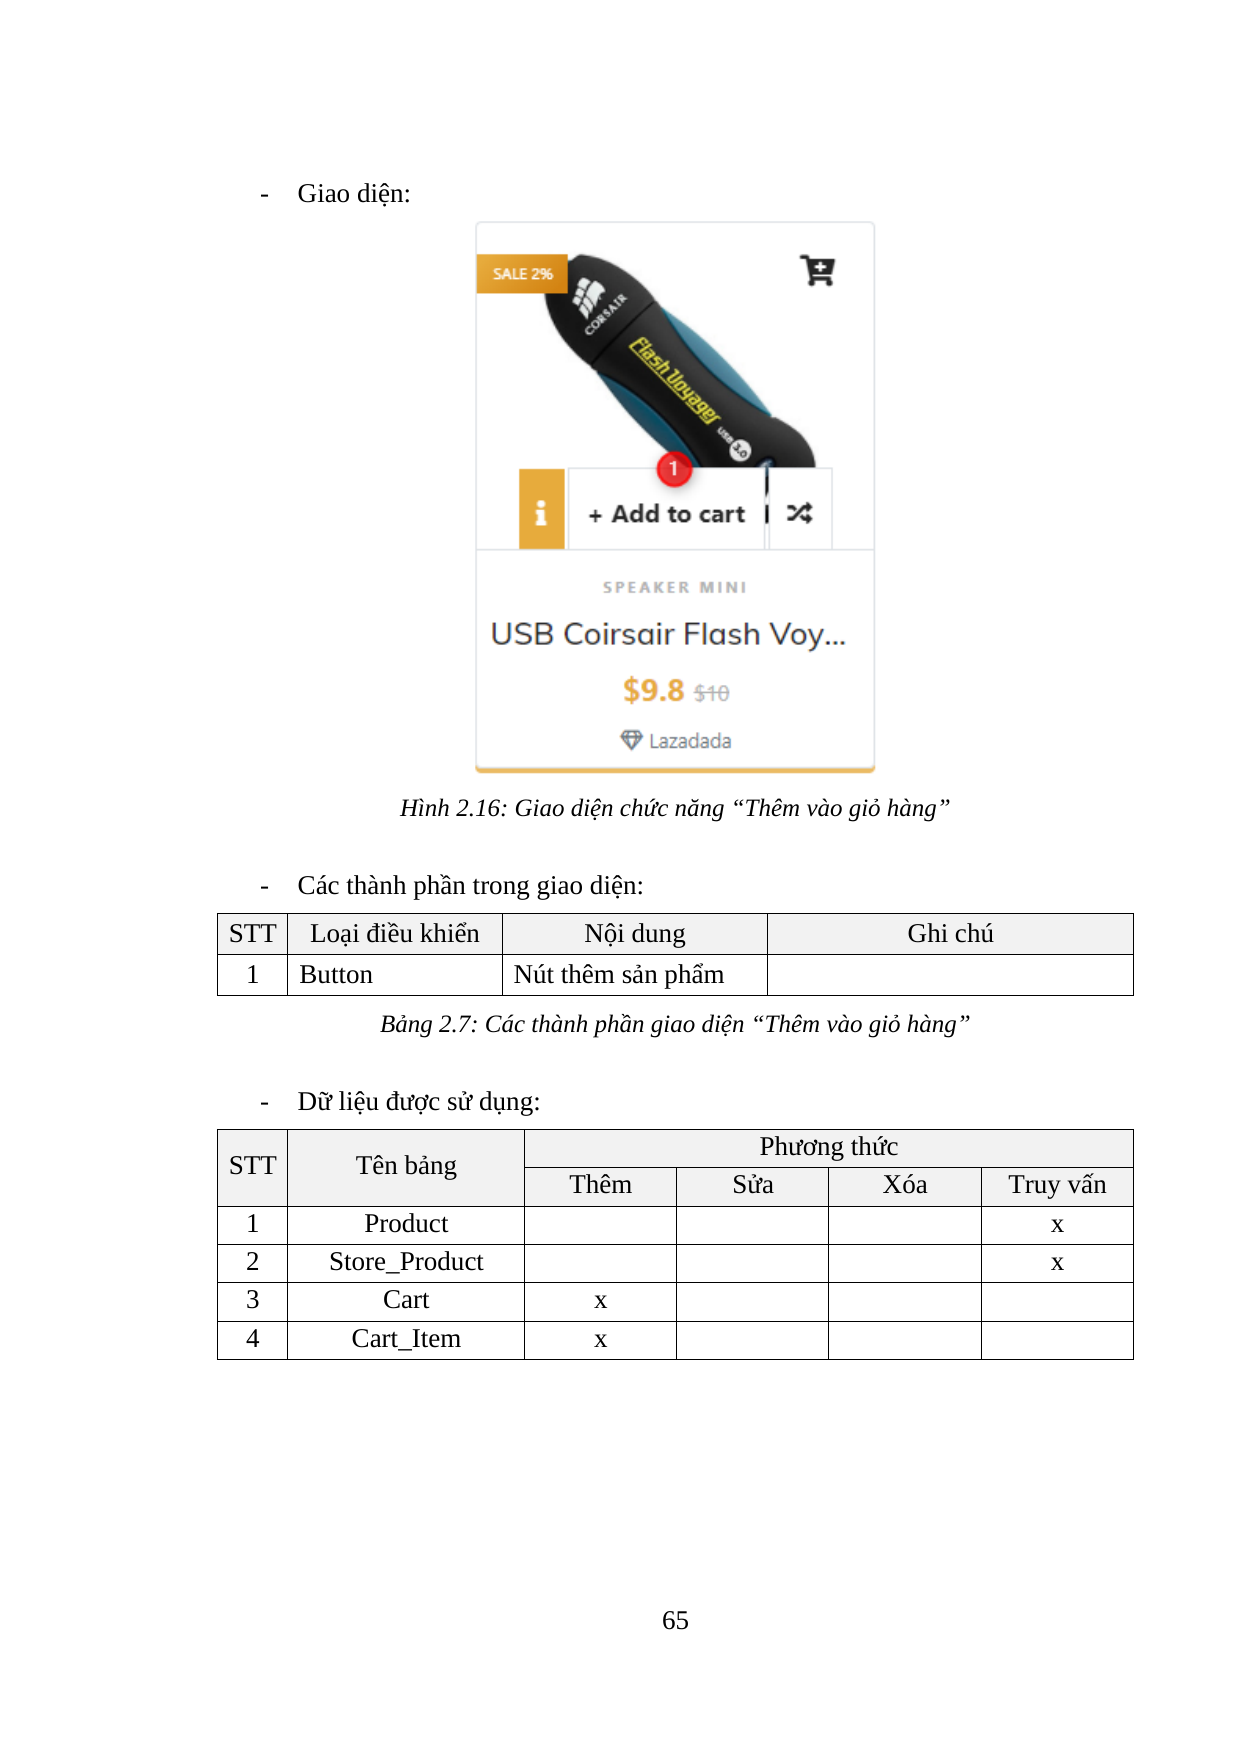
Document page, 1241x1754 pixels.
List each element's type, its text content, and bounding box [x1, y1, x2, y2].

list Các thành phần trong giao diện: [260, 869, 1122, 901]
table_cell [982, 1322, 1133, 1359]
table_cell x [982, 1207, 1133, 1244]
table_cell Thêm [525, 1168, 676, 1206]
table_cell [677, 1283, 828, 1321]
table_header Loại điều khiển [288, 914, 502, 954]
table_cell Truy vấn [982, 1168, 1133, 1206]
table_header STT [218, 914, 287, 954]
table_header STT [218, 1130, 287, 1206]
table_cell Cart [288, 1283, 524, 1321]
table_cell Cart_Item [288, 1322, 524, 1359]
table_cell [829, 1207, 981, 1244]
text Hình 2.16: Giao diện chức năng “Thêm vào giỏ hàng” [229, 793, 1122, 822]
table_cell Nút thêm sản phẩm [503, 955, 767, 995]
table_cell [525, 1207, 676, 1244]
list Dữ liệu được sử dụng: [260, 1085, 1122, 1117]
table_cell Sửa [677, 1168, 828, 1206]
table_cell x [525, 1322, 676, 1359]
table_header Ghi chú [768, 914, 1133, 954]
table_cell Store_Product [288, 1245, 524, 1282]
table_cell [677, 1322, 828, 1359]
table_cell 1 [218, 955, 287, 995]
text Bảng 2.7: Các thành phần giao diện “Thêm vào giỏ hàng” [229, 1009, 1122, 1038]
table_cell 4 [218, 1322, 287, 1359]
table_cell Xóa [829, 1168, 981, 1206]
table_cell [677, 1207, 828, 1244]
table_header Tên bảng [288, 1130, 524, 1206]
table_cell 1 [218, 1207, 287, 1244]
table_header Phương thức [525, 1130, 1133, 1167]
picture [474, 220, 877, 775]
table_cell 2 [218, 1245, 287, 1282]
table_cell [829, 1245, 981, 1282]
table_cell 3 [218, 1283, 287, 1321]
table_cell x [525, 1283, 676, 1321]
table_cell [829, 1283, 981, 1321]
table_cell [525, 1245, 676, 1282]
table_cell [829, 1322, 981, 1359]
table_cell [768, 955, 1133, 995]
table_cell Button [288, 955, 502, 995]
table_cell [677, 1245, 828, 1282]
table_header Nội dung [503, 914, 767, 954]
list Giao diện: [260, 177, 1122, 208]
table_cell x [982, 1245, 1133, 1282]
table_cell Product [288, 1207, 524, 1244]
table_cell [982, 1283, 1133, 1321]
